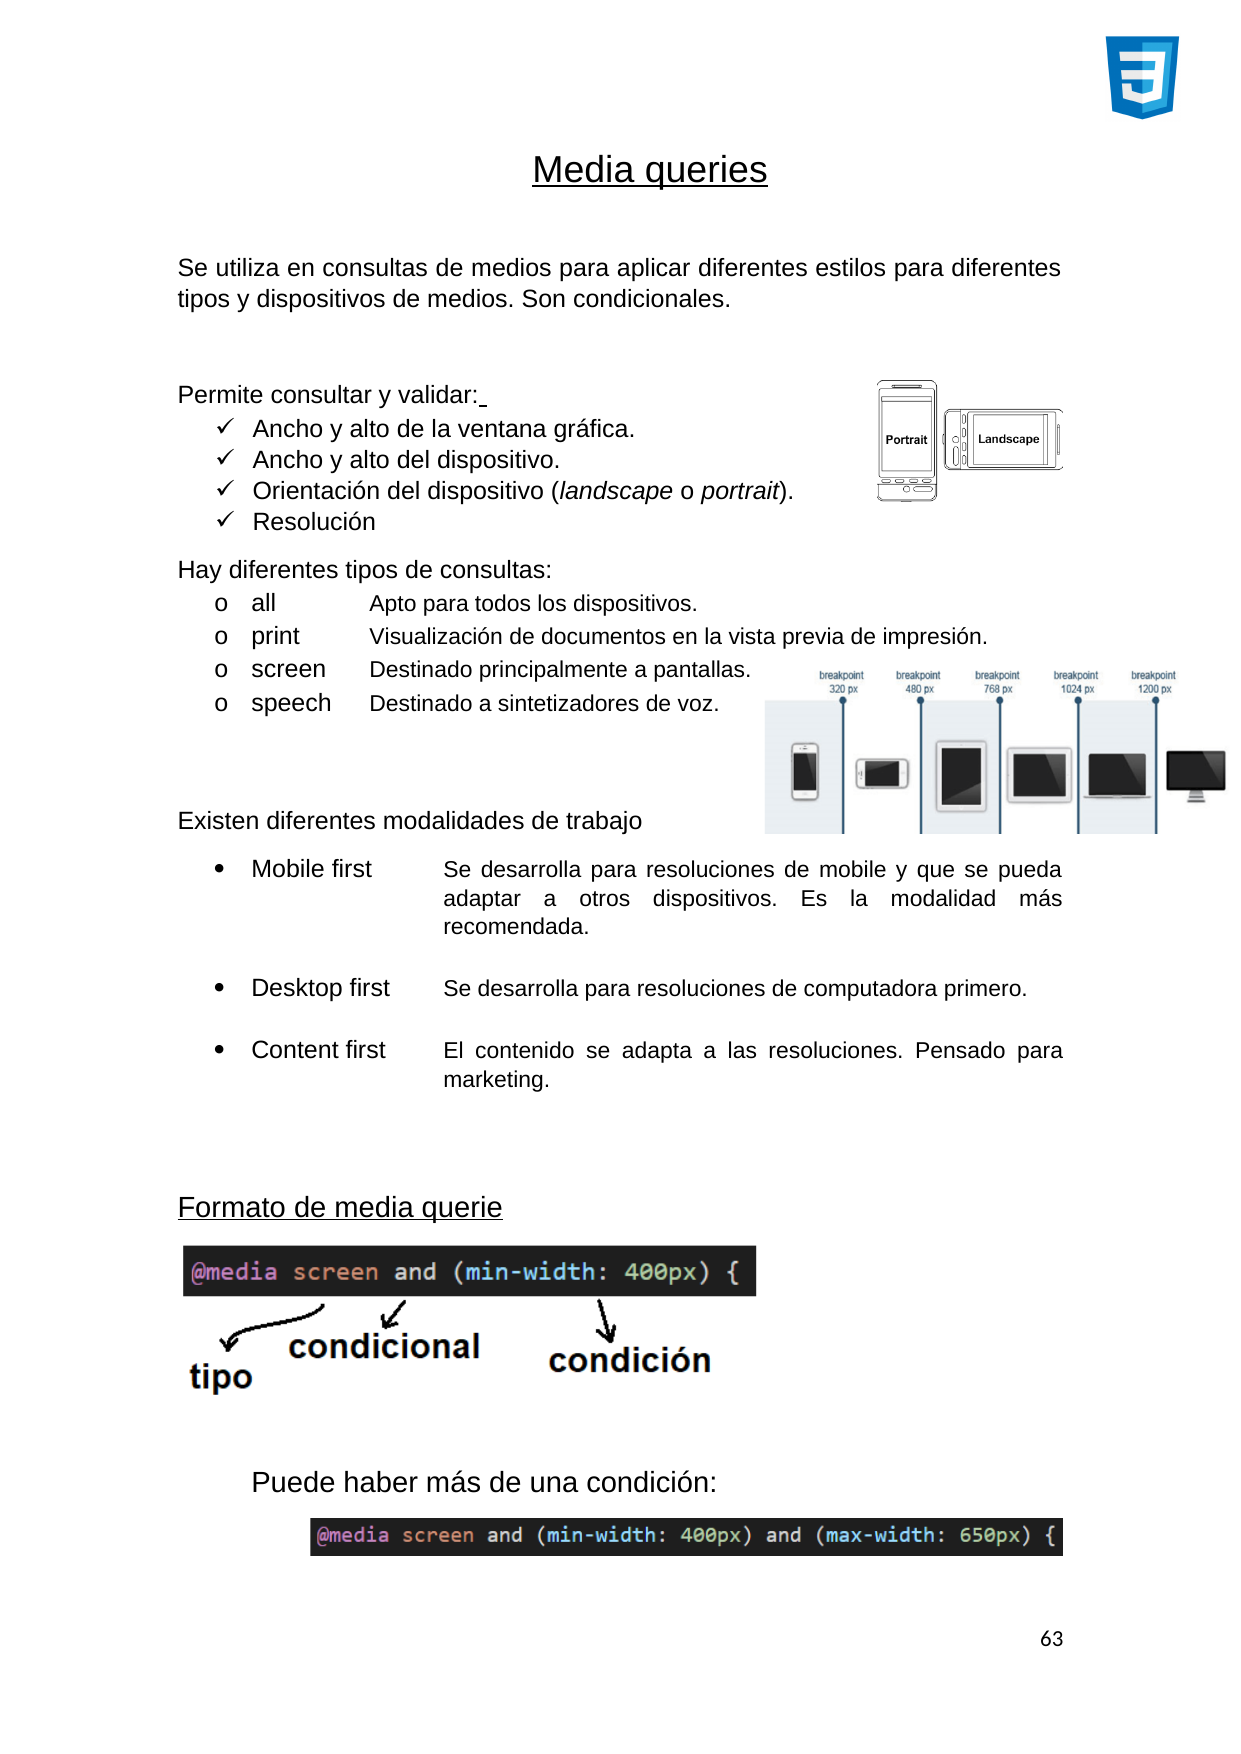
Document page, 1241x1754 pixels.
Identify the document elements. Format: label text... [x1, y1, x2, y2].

text Hay diferentes tipos de consultas: [177, 555, 1063, 583]
picture [310, 1518, 1063, 1556]
list Desktop first Se desarrolla para resoluciones de computadora primero. [215, 973, 1063, 1002]
list speech Destinado a sintetizadores de voz. [213, 688, 1063, 719]
text Puede haber más de una condición: [177, 1465, 1063, 1499]
text Existen diferentes modalidades de trabajo [177, 806, 1063, 835]
picture [877, 380, 1063, 502]
list Mobile first Se desarrolla para resoluciones de mobile y que se pueda adaptar a otros dispositivos. Es la modalidad más recomendada. [215, 854, 1063, 939]
list Ancho y alto de la ventana gráfica. [215, 413, 877, 442]
text Se utiliza en consultas de medios para aplicar diferentes estilos para diferentes tipos y dispositivos de medios. Son condicionales. [177, 253, 1063, 313]
list screen Destinado principalmente a pantallas. [213, 654, 1063, 685]
text Permite consultar y validar: [177, 380, 877, 408]
list Orientación del dispositivo (landscape o portrait). [215, 476, 1063, 505]
list Content first El contenido se adapta a las resoluciones. Pensado para marketing. [215, 1035, 1063, 1092]
text Formato de media querie [177, 1190, 1063, 1223]
picture [1104, 33, 1181, 122]
list print Visualización de documentos en la vista previa de impresión. [213, 621, 1063, 652]
list Ancho y alto del dispositivo. [215, 445, 877, 473]
text Media queries [177, 148, 1122, 191]
picture [177, 1242, 760, 1400]
list all Apto para todos los dispositivos. [213, 588, 1063, 619]
list Resolución [215, 507, 1063, 536]
picture [759, 655, 1240, 840]
